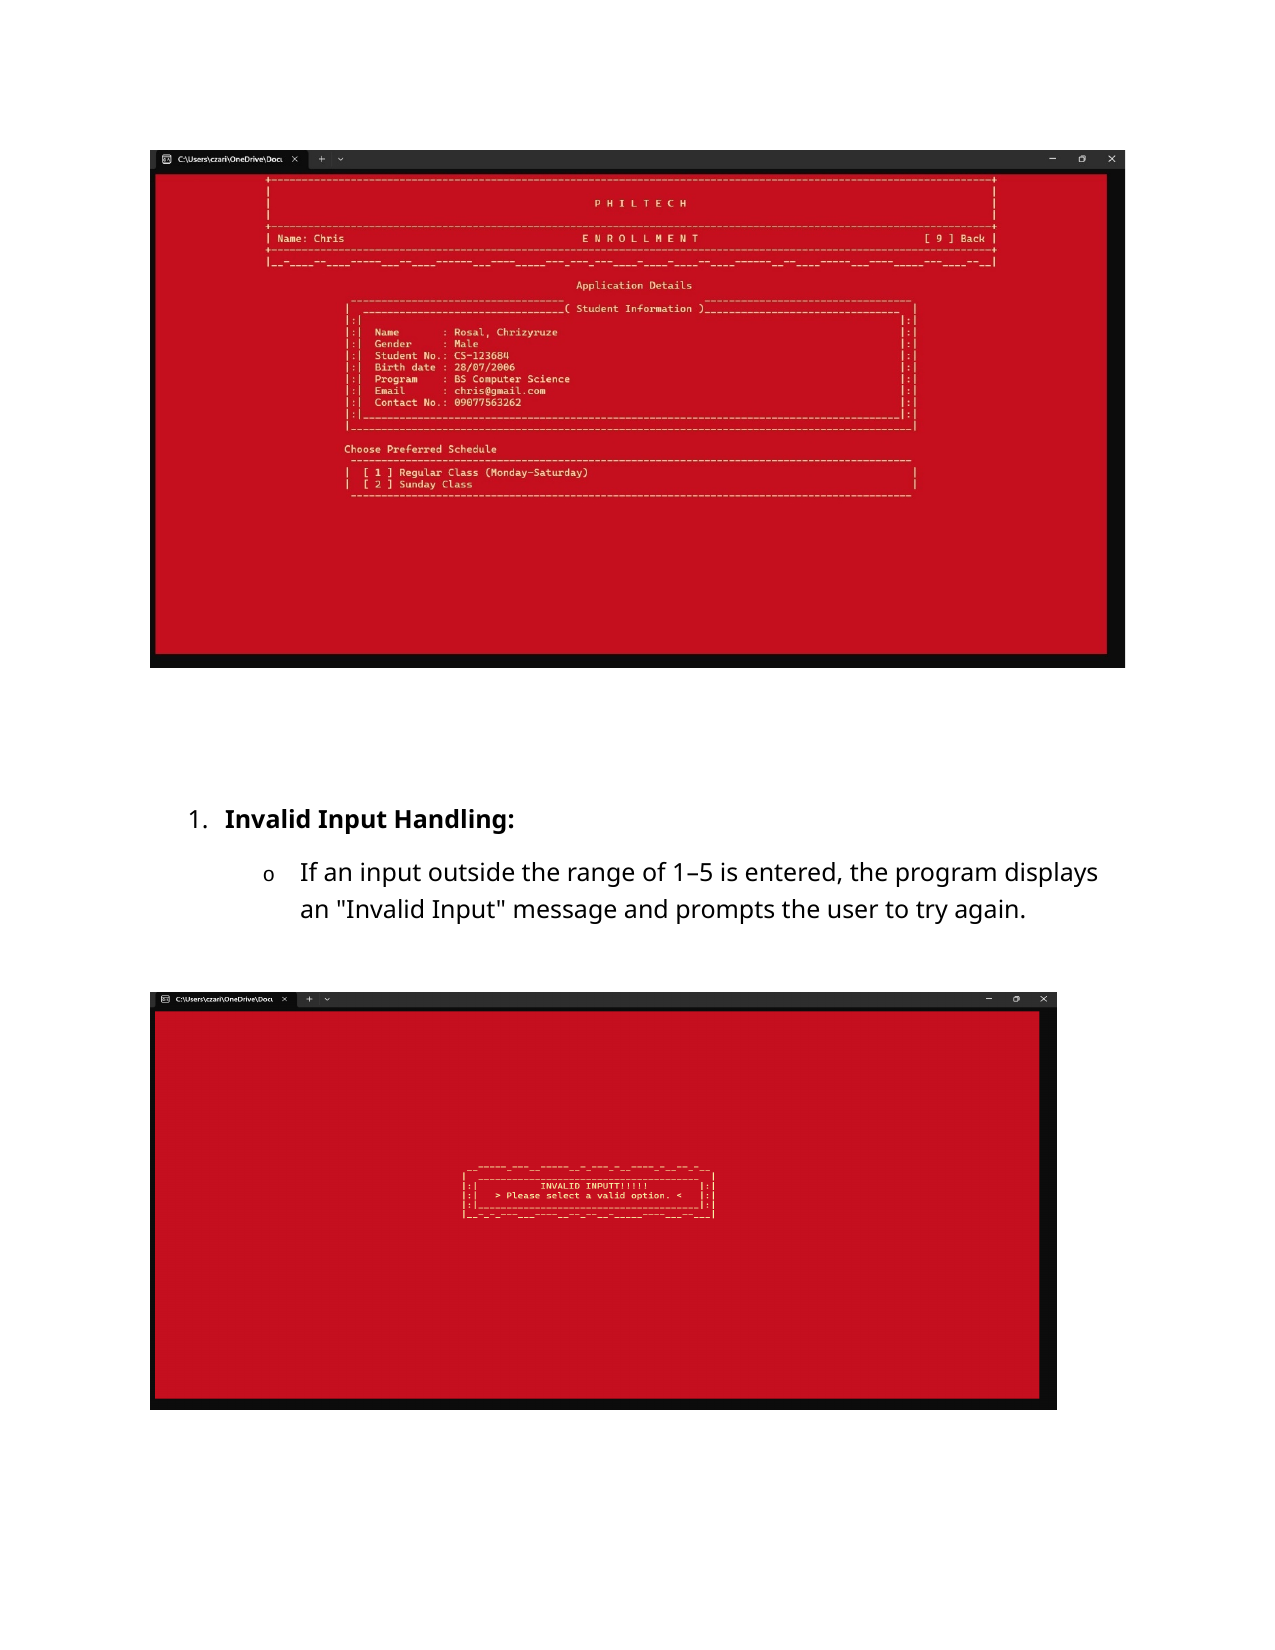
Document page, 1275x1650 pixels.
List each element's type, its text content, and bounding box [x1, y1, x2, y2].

picture [150, 992, 1057, 1410]
list Invalid Input Handling: [187, 801, 1125, 836]
list If an input outside the range of 1–5 is entered, the program displays an "Invalid Input" message and prompts the user to try again. [262, 855, 1125, 926]
picture [150, 150, 1125, 668]
